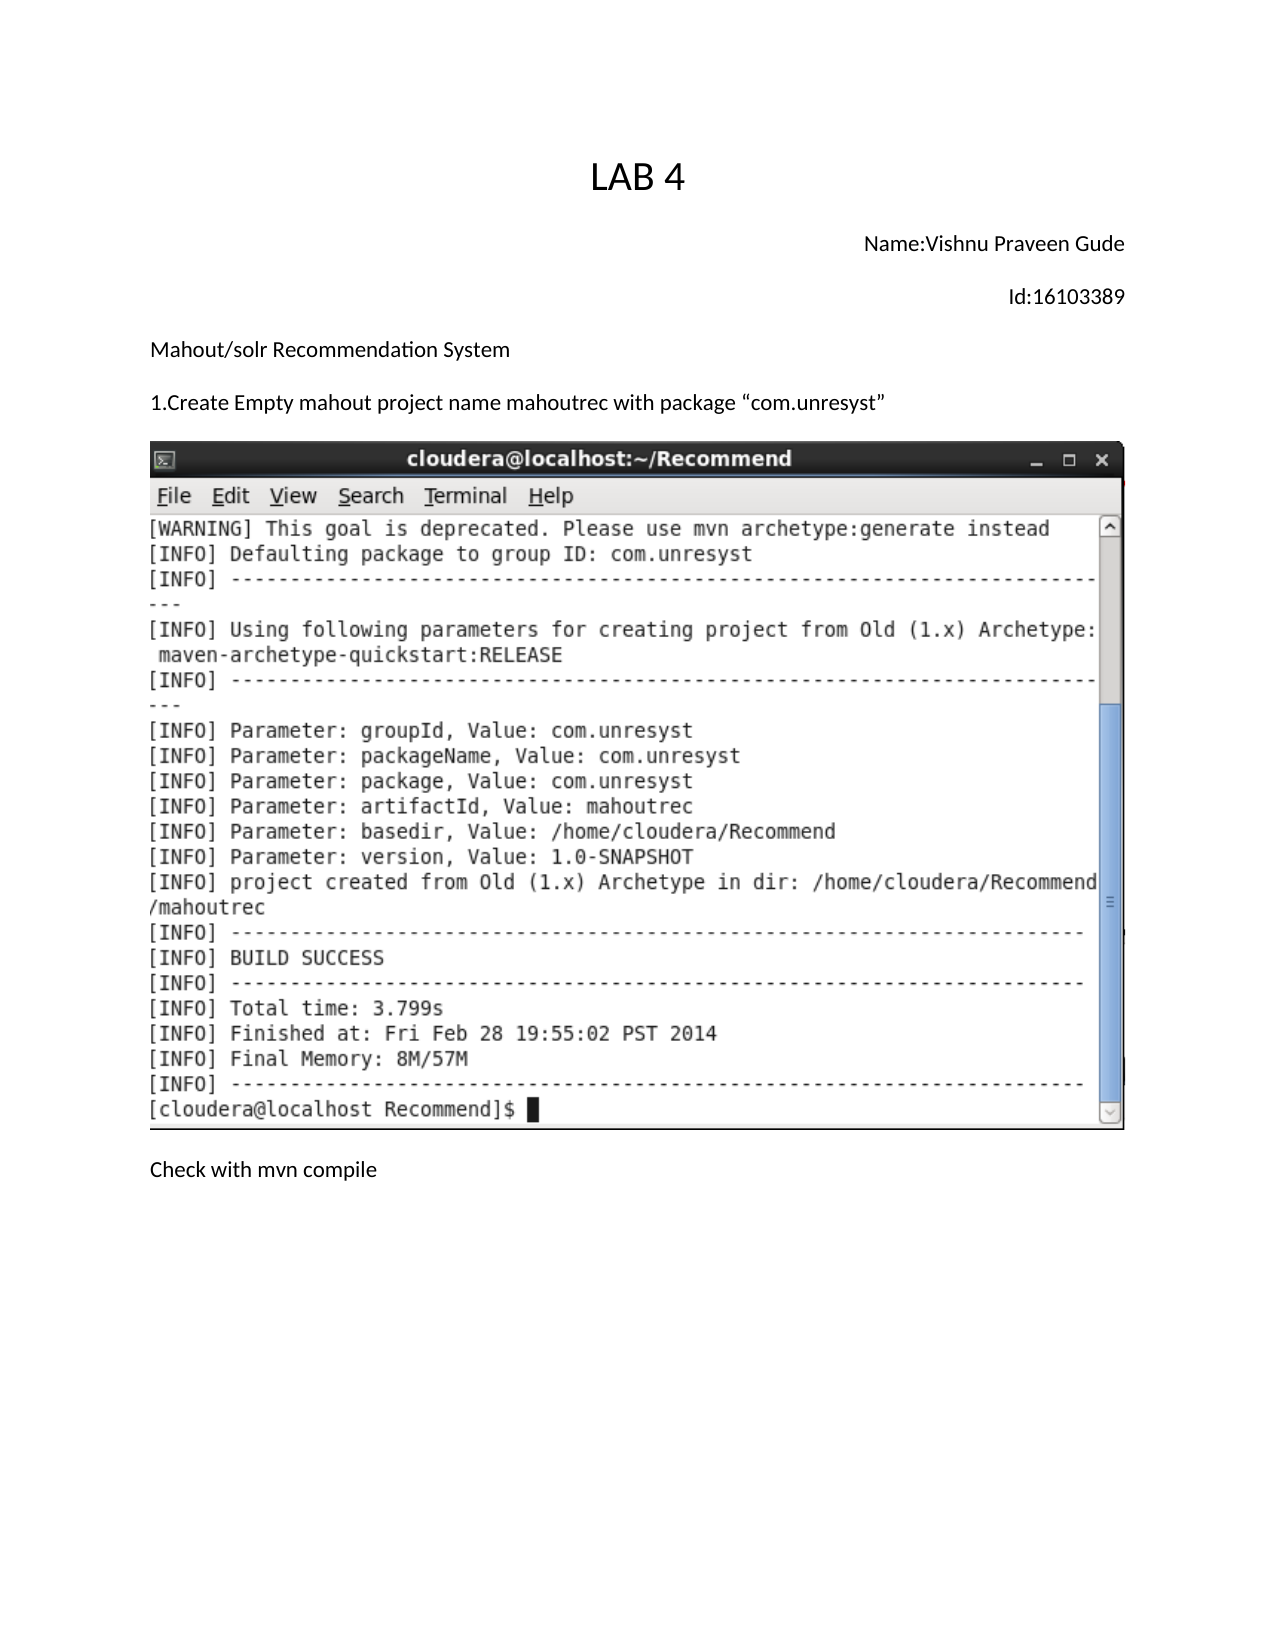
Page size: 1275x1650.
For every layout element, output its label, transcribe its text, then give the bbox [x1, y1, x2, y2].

text 1.Create Empty mahout project name mahoutrec with package “com.unresyst” [150, 388, 1125, 416]
text Name:Vishnu Praveen Gude [150, 229, 1125, 257]
text Id:16103389 [150, 282, 1125, 310]
picture [150, 441, 1125, 1130]
text Mahout/solr Recommendation System [150, 335, 1125, 363]
text Check with mvn compile [150, 1155, 1125, 1183]
text LAB 4 [150, 150, 1125, 201]
